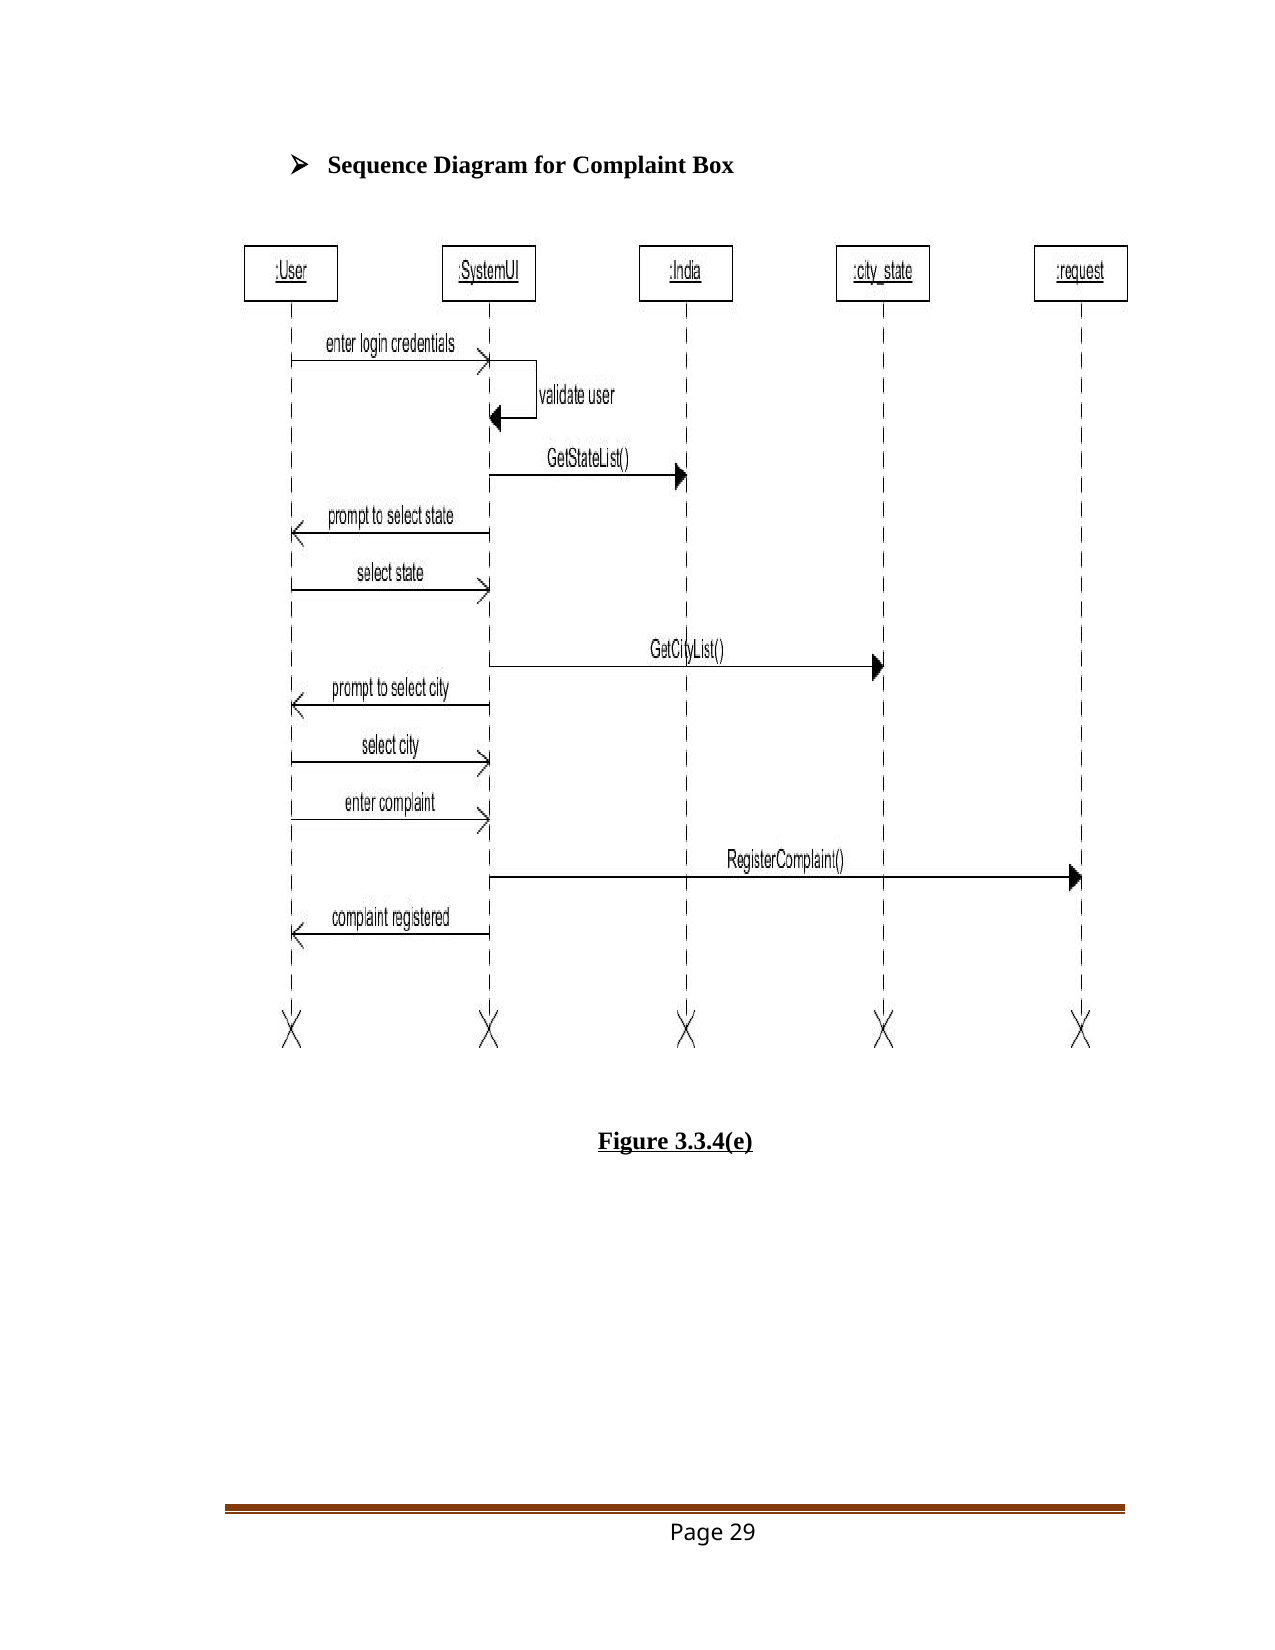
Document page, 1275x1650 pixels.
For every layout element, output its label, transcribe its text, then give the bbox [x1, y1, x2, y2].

picture [225, 207, 1146, 1106]
text Figure 3.3.4(e) [225, 1126, 1125, 1155]
list Sequence Diagram for Complaint Box [290, 150, 1125, 179]
